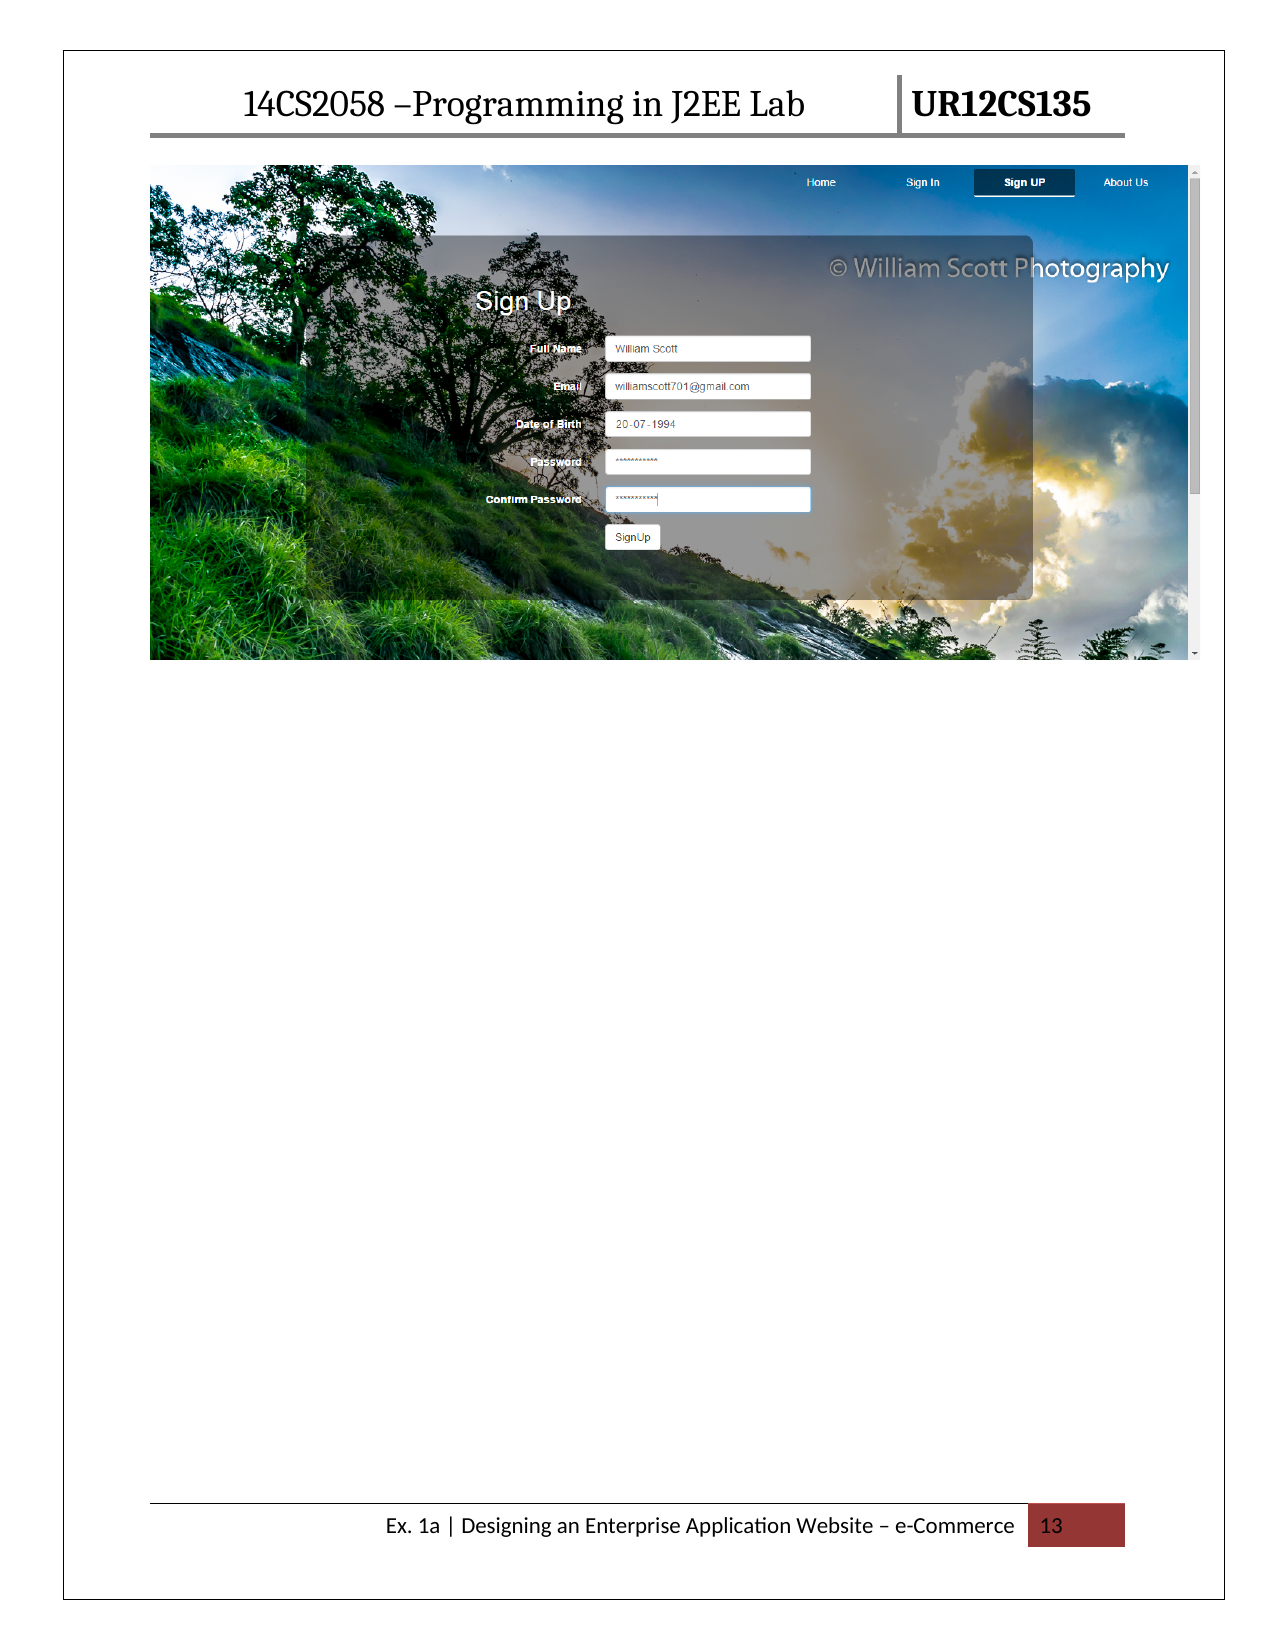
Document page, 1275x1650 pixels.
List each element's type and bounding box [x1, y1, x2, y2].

picture [150, 165, 1200, 660]
